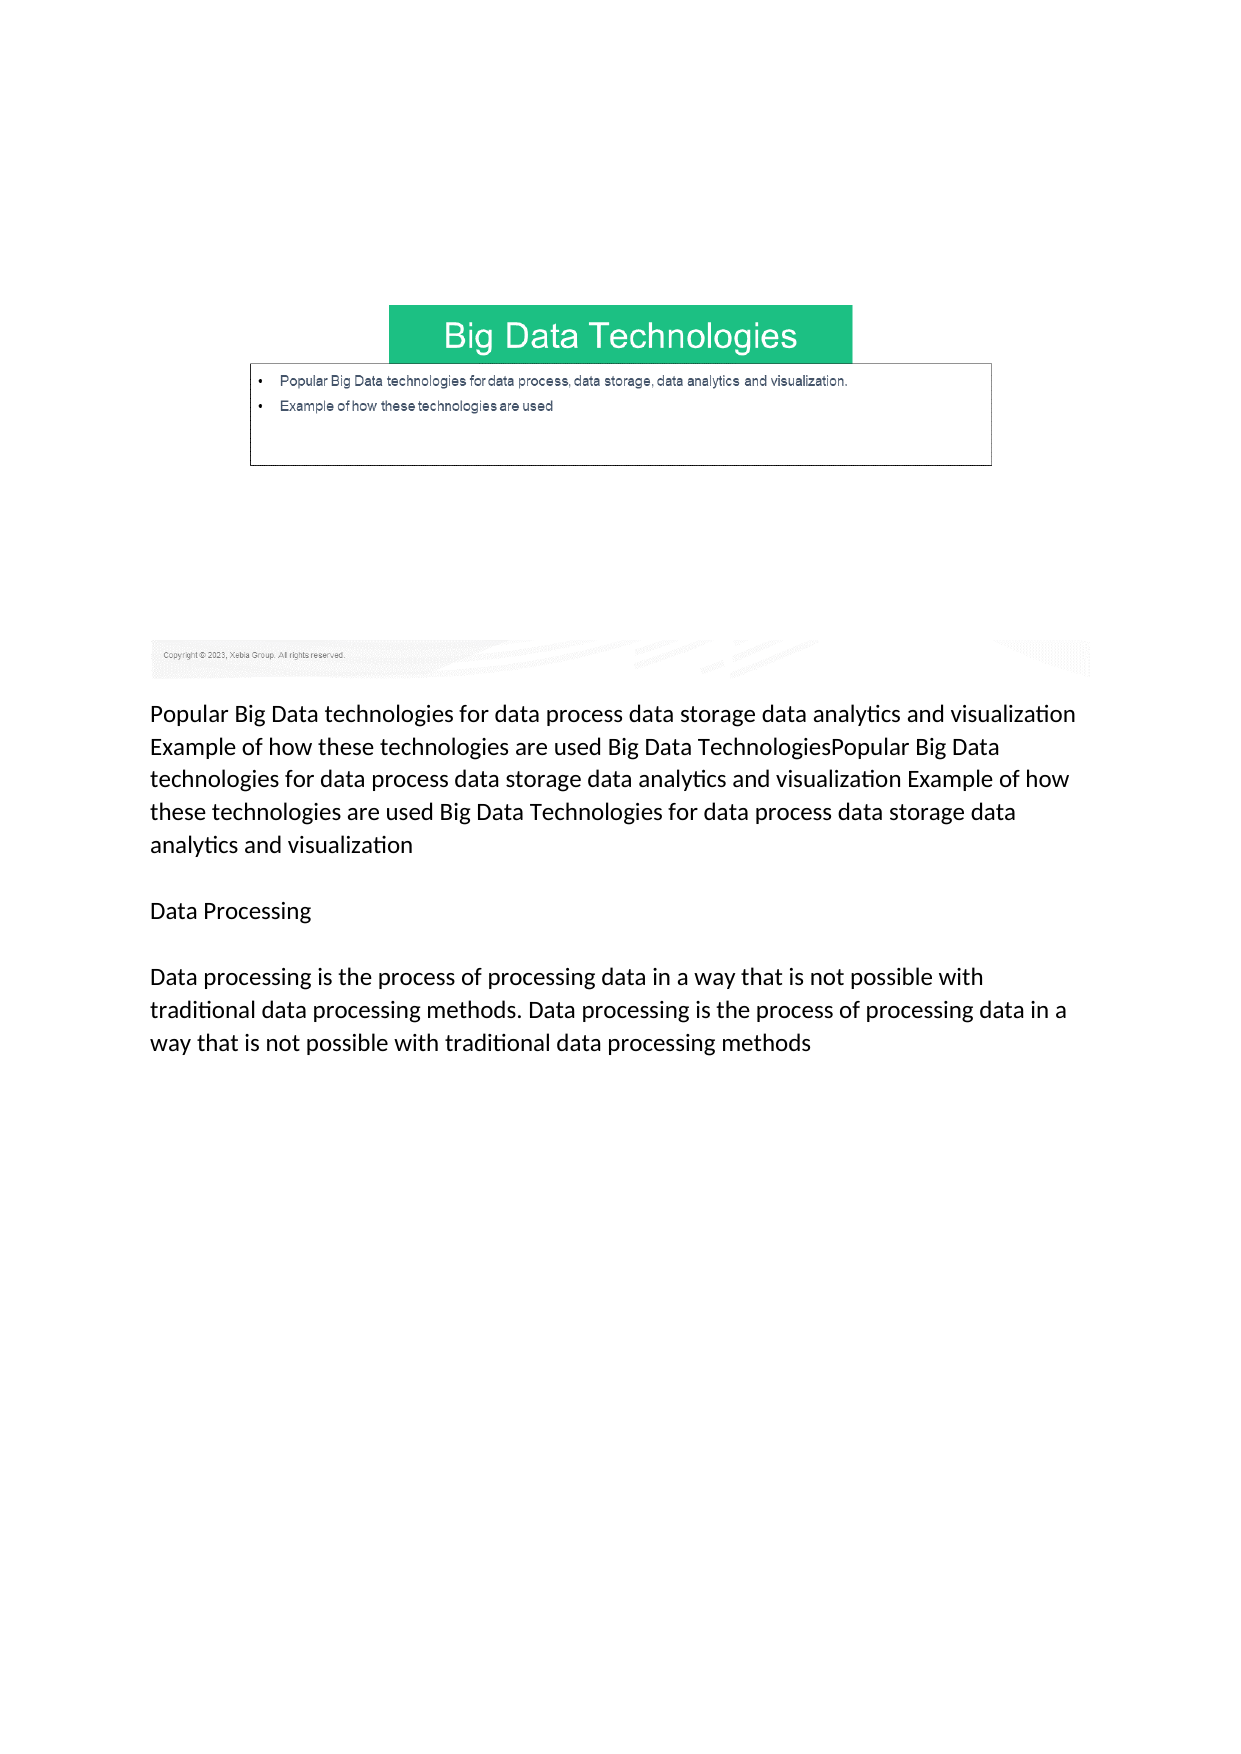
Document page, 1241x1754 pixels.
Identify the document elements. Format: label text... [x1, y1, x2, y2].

text Popular Big Data technologies for data process data storage data analytics and visualization Example of how these technologies are used Big Data TechnologiesPopular Big Data technologies for data process data storage data analytics and visualization Example of how these technologies are used Big Data Technologies for data process data storage data analytics and visualization Data Processing Data processing is the process of processing data in a way that is not possible with traditional data processing methods. Data processing is the process of processing data in a way that is not possible with traditional data processing methods [150, 698, 1090, 1057]
picture [150, 150, 1091, 679]
